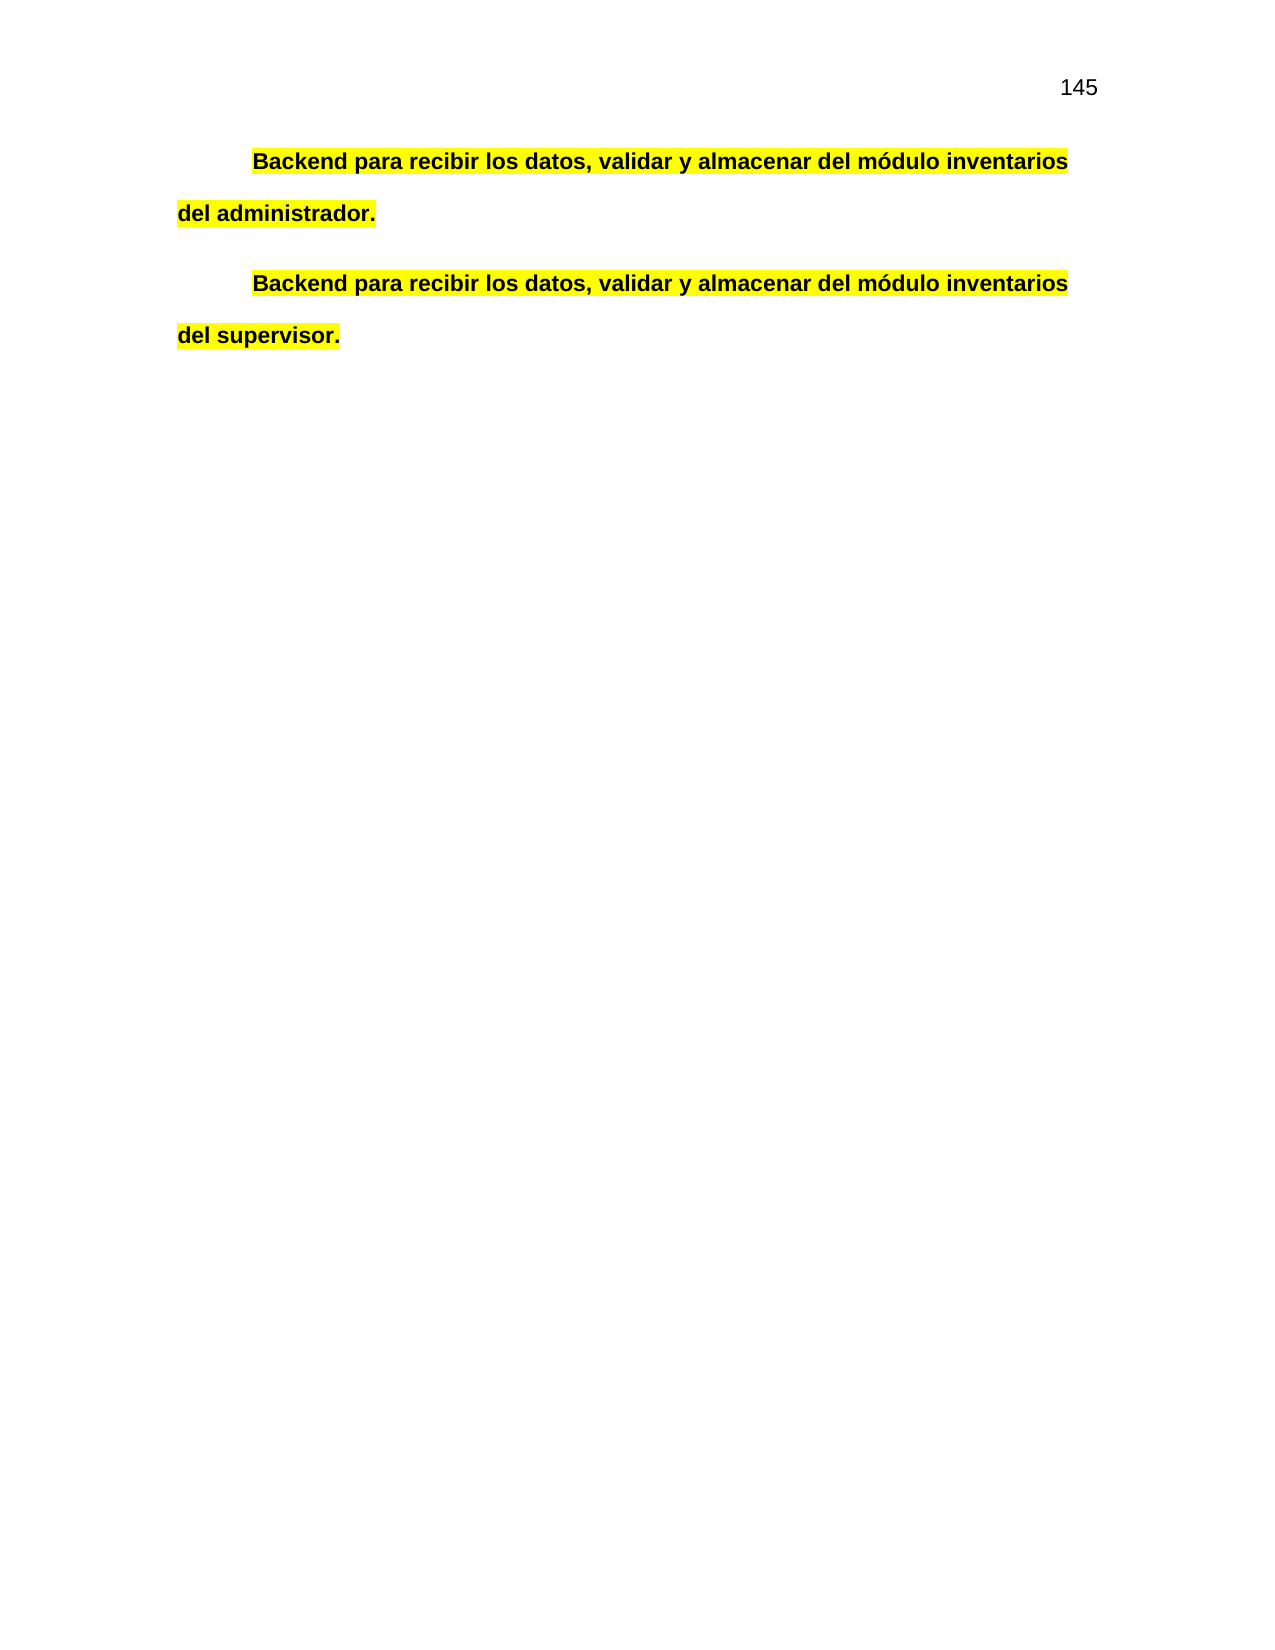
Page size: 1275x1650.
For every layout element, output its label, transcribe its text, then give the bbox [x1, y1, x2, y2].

text Backend para recibir los datos, validar y almacenar del módulo inventarios del administrador. [177, 148, 1098, 227]
text Backend para recibir los datos, validar y almacenar del módulo inventarios del supervisor. [177, 270, 1098, 349]
